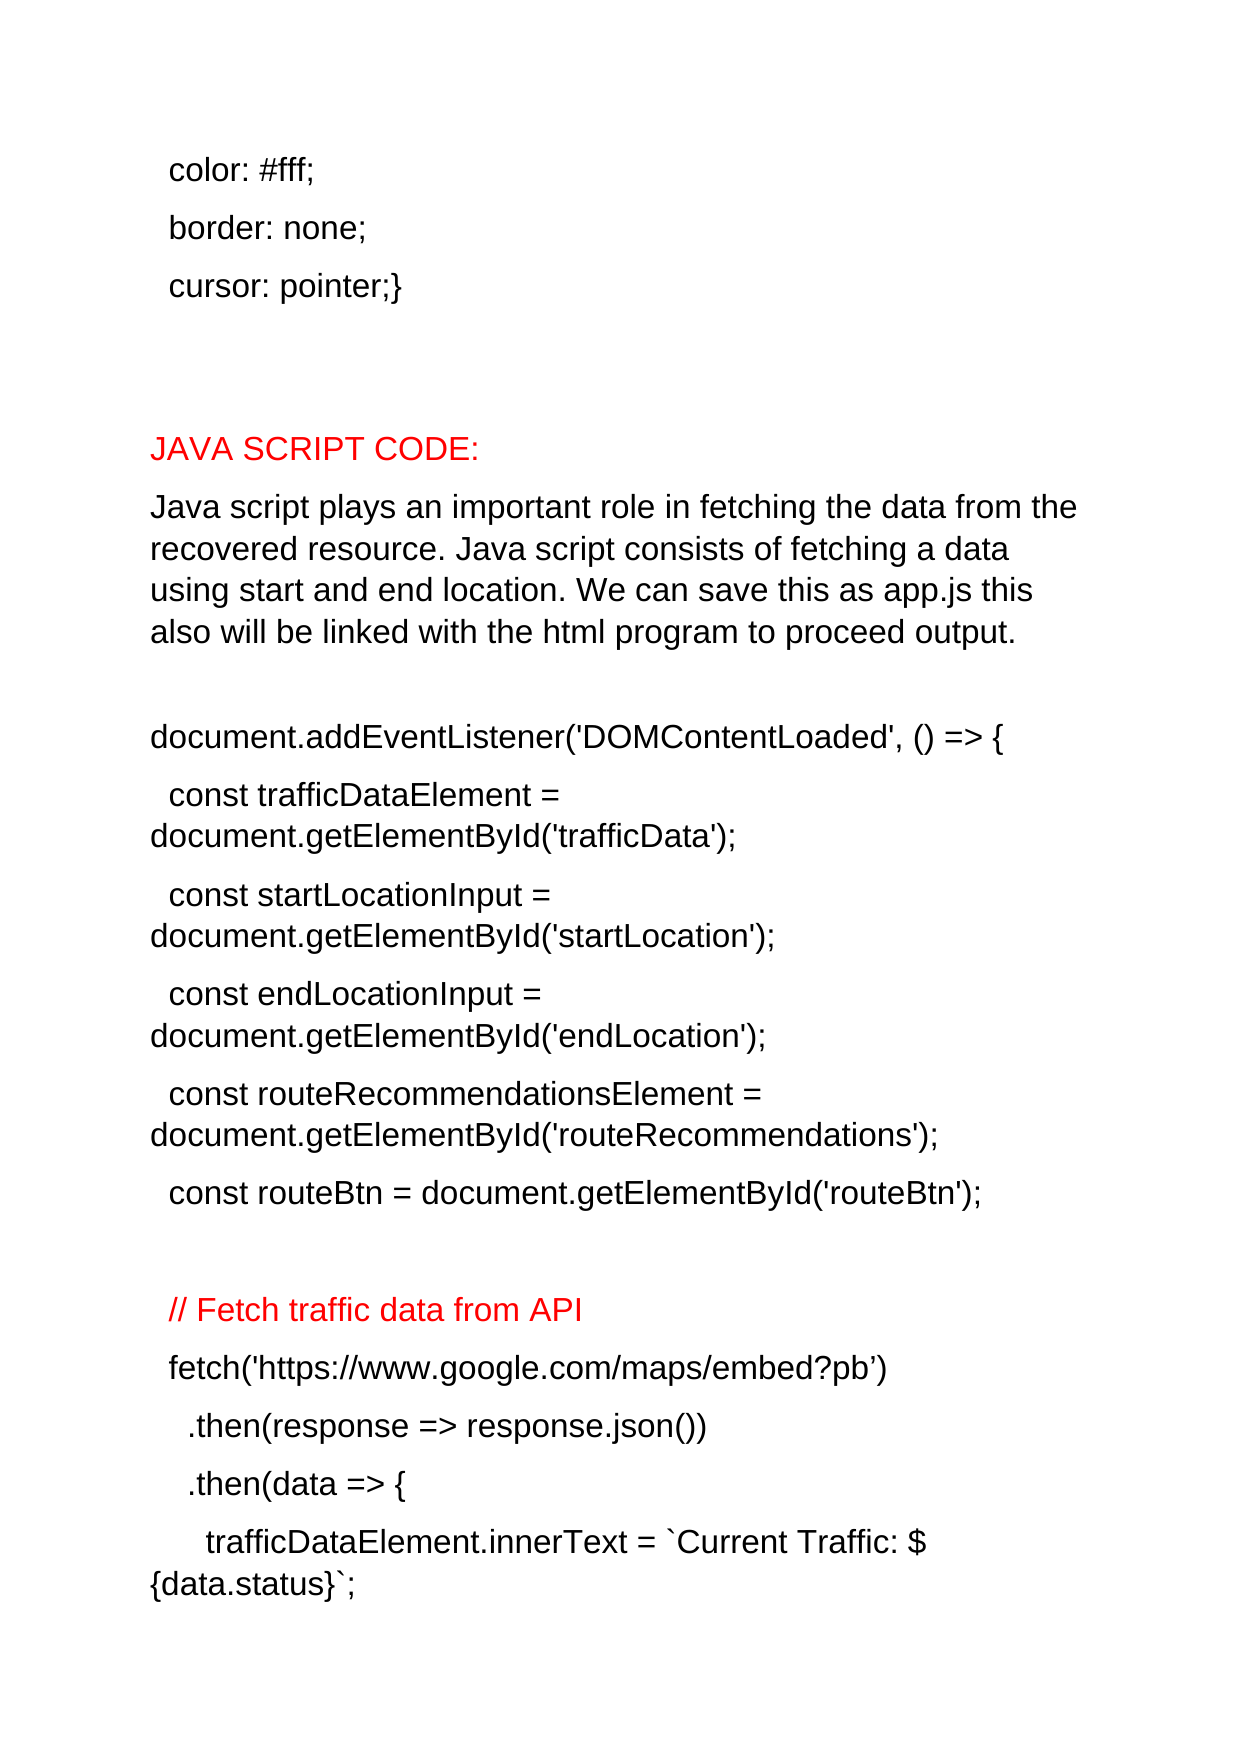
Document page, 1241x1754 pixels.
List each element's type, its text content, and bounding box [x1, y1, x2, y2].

text trafficDataElement.innerText = `Current Traffic: ${data.status}`; [150, 1522, 1090, 1602]
text // Fetch traffic data from API [150, 1289, 1090, 1328]
text const endLocationInput = document.getElementById('endLocation'); [150, 974, 1090, 1054]
text .then(response => response.json()) [150, 1406, 1090, 1444]
text document.addEventListener('DOMContentLoaded', () => { [150, 717, 1090, 755]
text const trafficDataElement = document.getElementById('trafficData'); [150, 775, 1090, 855]
text Java script plays an important role in fetching the data from the recovered resource. Java script consists of fetching a data using start and end location. We can save this as app.js this also will be linked with the html program to proceed output. [150, 487, 1090, 650]
text JAVA SCRIPT CODE: [150, 429, 1090, 468]
text cursor: pointer;} [150, 266, 1090, 305]
text border: none; [150, 208, 1090, 247]
text const routeBtn = document.getElementById('routeBtn'); [150, 1173, 1090, 1212]
text fetch('https://www.google.com/maps/embed?pb’) [150, 1348, 1090, 1386]
text color: #fff; [150, 150, 1090, 188]
text const startLocationInput = document.getElementById('startLocation'); [150, 874, 1090, 954]
text .then(data => { [150, 1464, 1090, 1502]
text const routeRecommendationsElement = document.getElementById('routeRecommendations'); [150, 1074, 1090, 1154]
